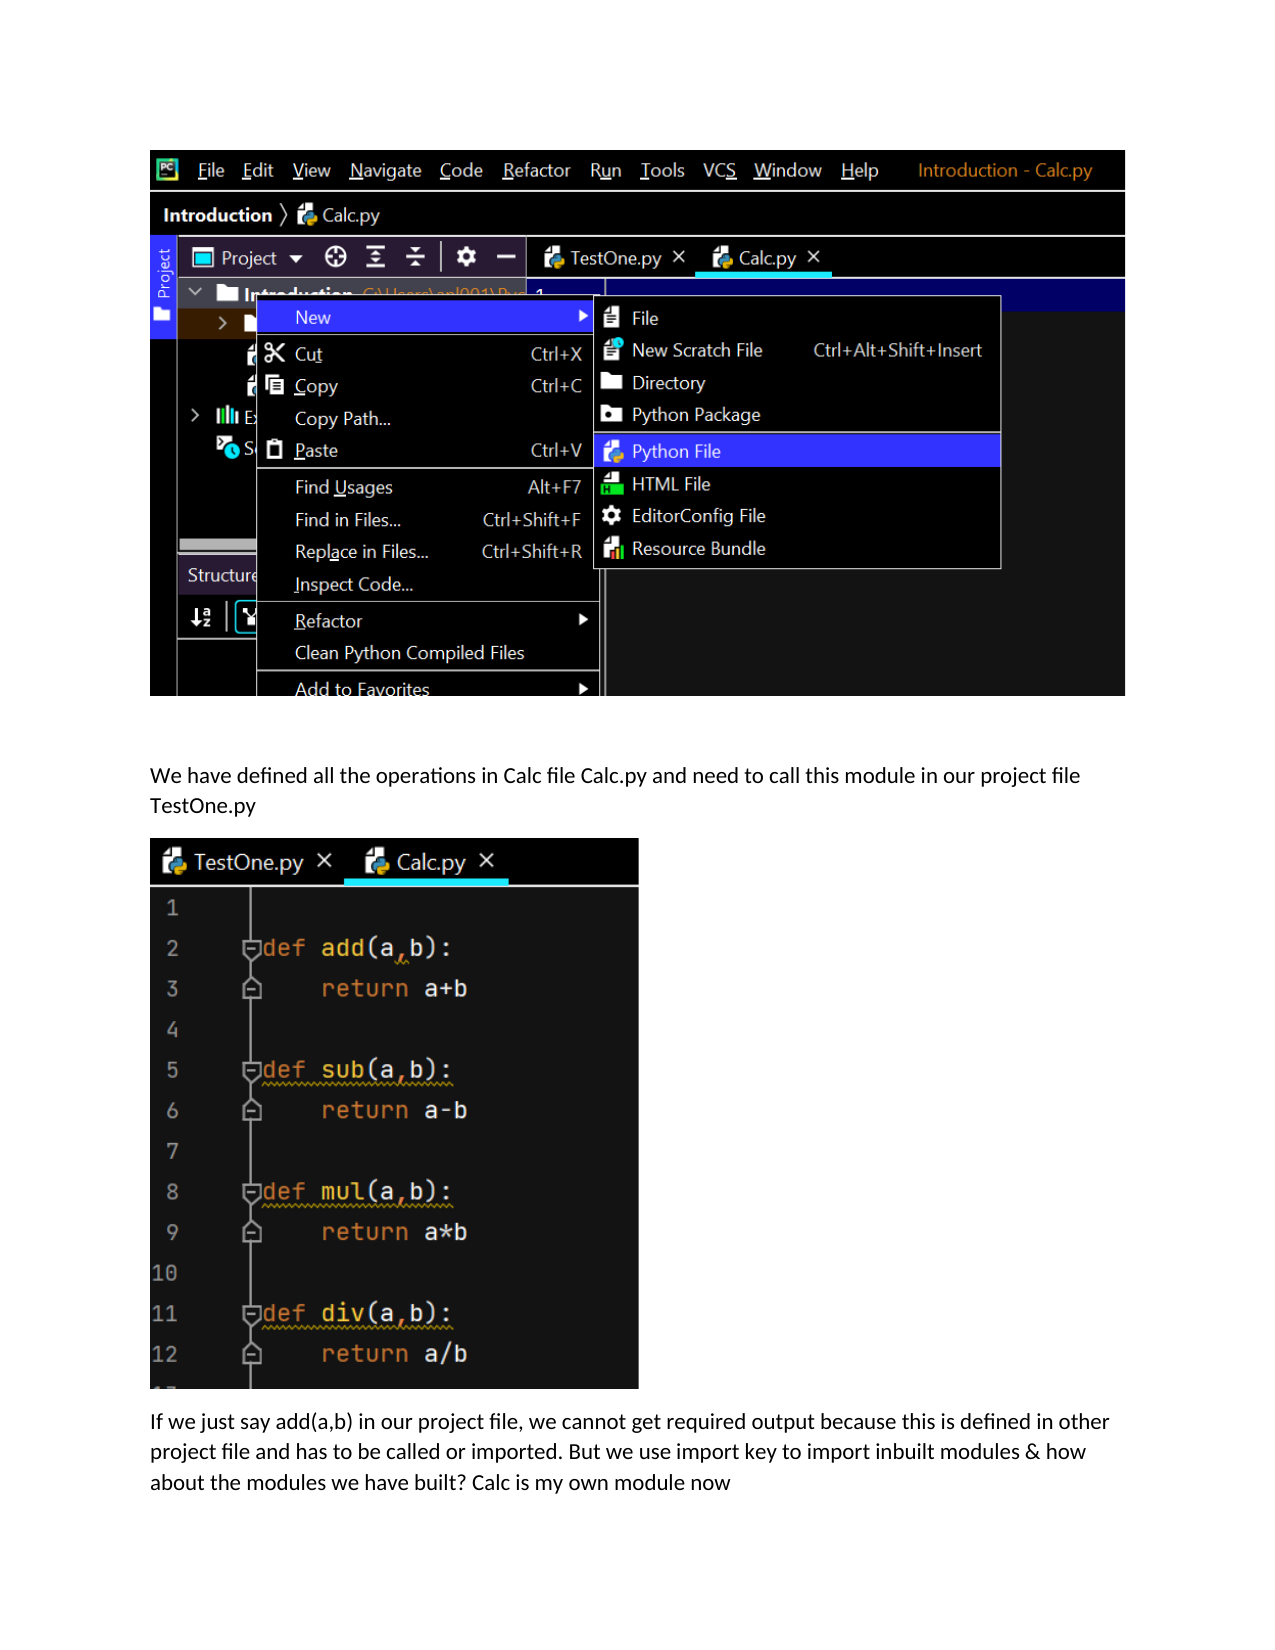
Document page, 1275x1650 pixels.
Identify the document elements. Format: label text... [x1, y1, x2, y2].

text We have defined all the operations in Calc file Calc.py and need to call this module in our project file TestOne.py [150, 761, 1125, 819]
text If we just say add(a,b) in our project file, we cannot get required output because this is defined in other project file and has to be called or imported. But we use import key to import inbuilt modules & how about the modules we have built? Calc is my own module now [150, 1407, 1125, 1496]
picture [150, 150, 1125, 696]
picture [150, 838, 639, 1389]
